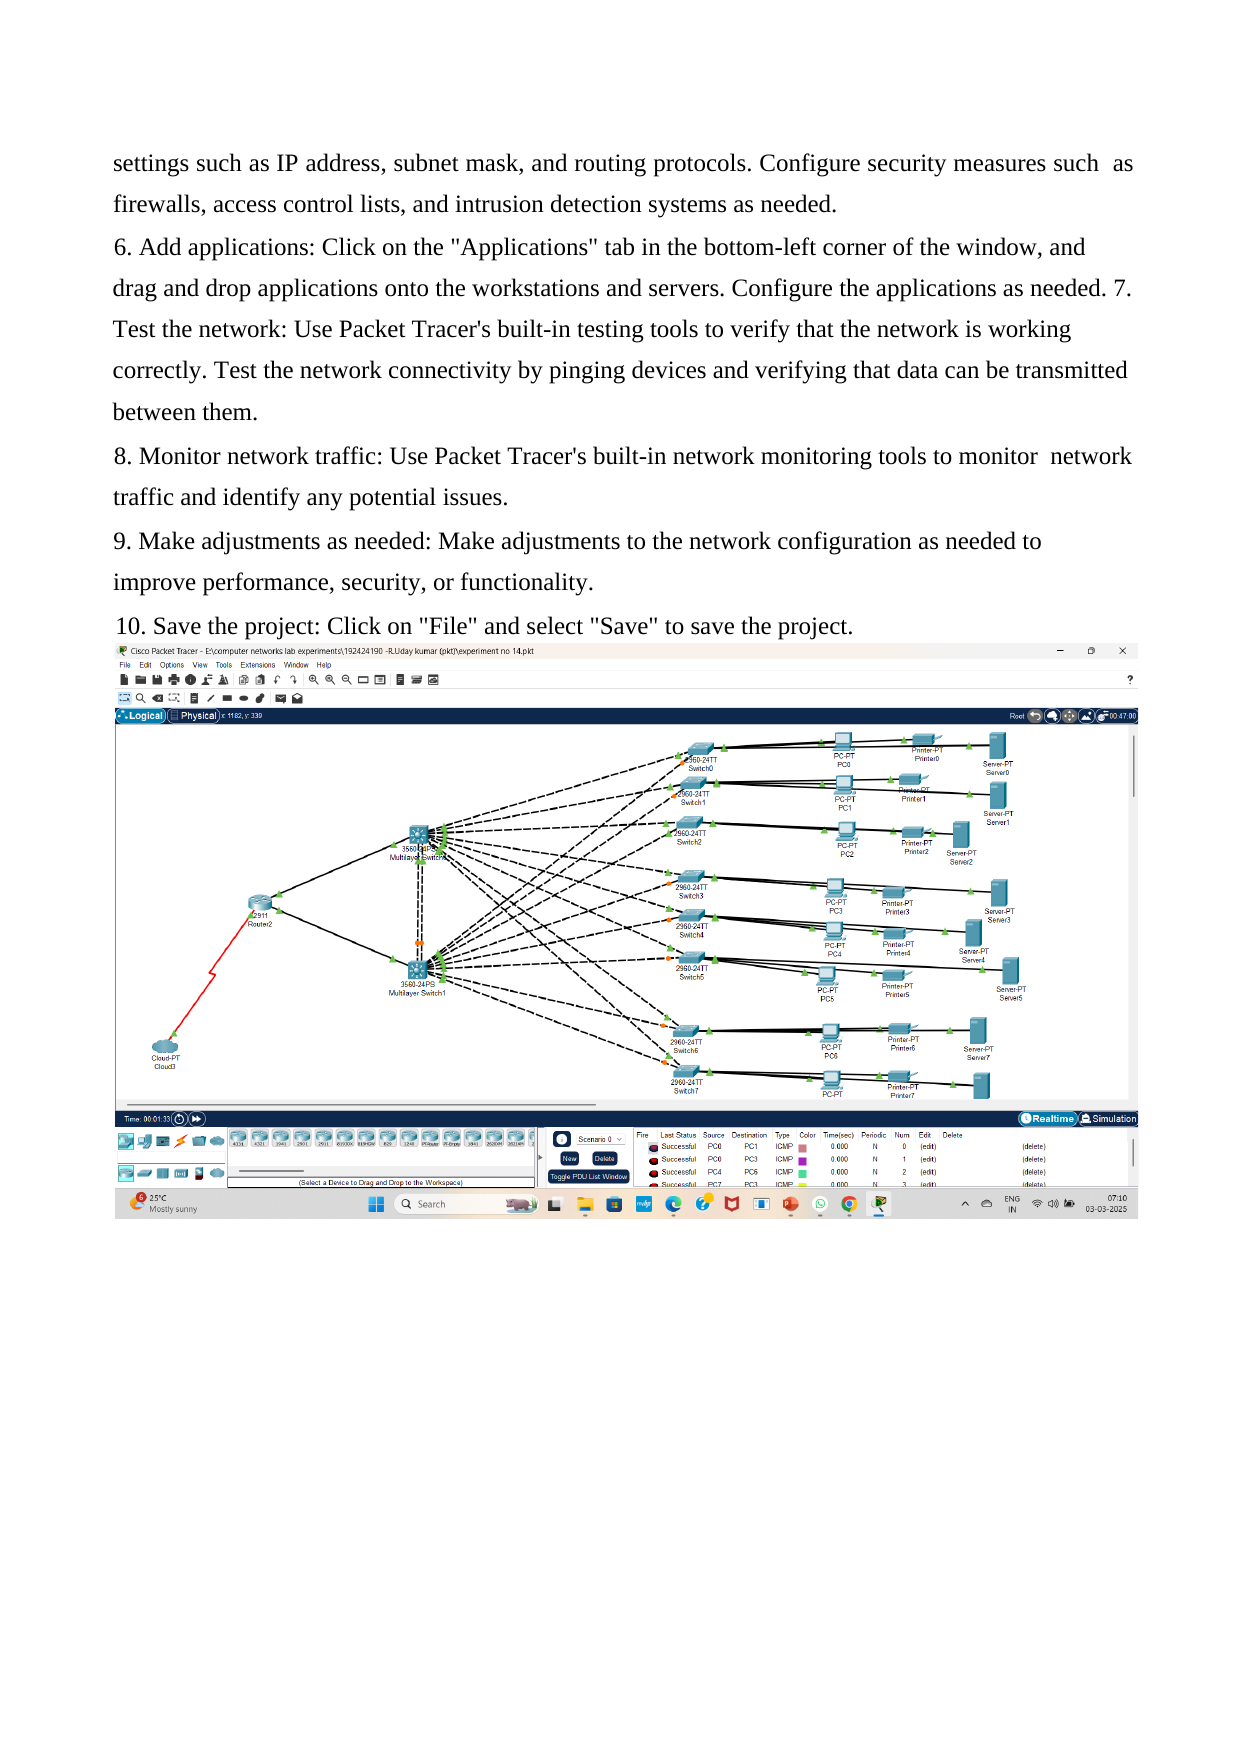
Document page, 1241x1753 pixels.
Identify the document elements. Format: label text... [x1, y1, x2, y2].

text 9. Make adjustments as needed: Make adjustments to the network configuration as needed to improve performance, security, or functionality. [113, 526, 1134, 596]
picture [143, 713, 151, 720]
text 10. Save the project: Click on "File" and select "Save" to save the project. [115, 611, 1134, 640]
text 6. Add applications: Click on the "Applications" tab in the bottom-left corner of the window, and drag and drop applications onto the workstations and servers. Configure the applications as needed. 7. Test the network: Use Packet Tracer's built-in testing tools to verify that the network is working correctly. Test the network connectivity by pinging devices and verifying that data can be transmitted between them. [112, 232, 1135, 425]
picture [115, 643, 1139, 1219]
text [113, 148, 1134, 217]
text 8. Monitor network traffic: Use Packet Tracer's built-in network monitoring tools to monitor network traffic and identify any potential issues. [113, 441, 1135, 511]
